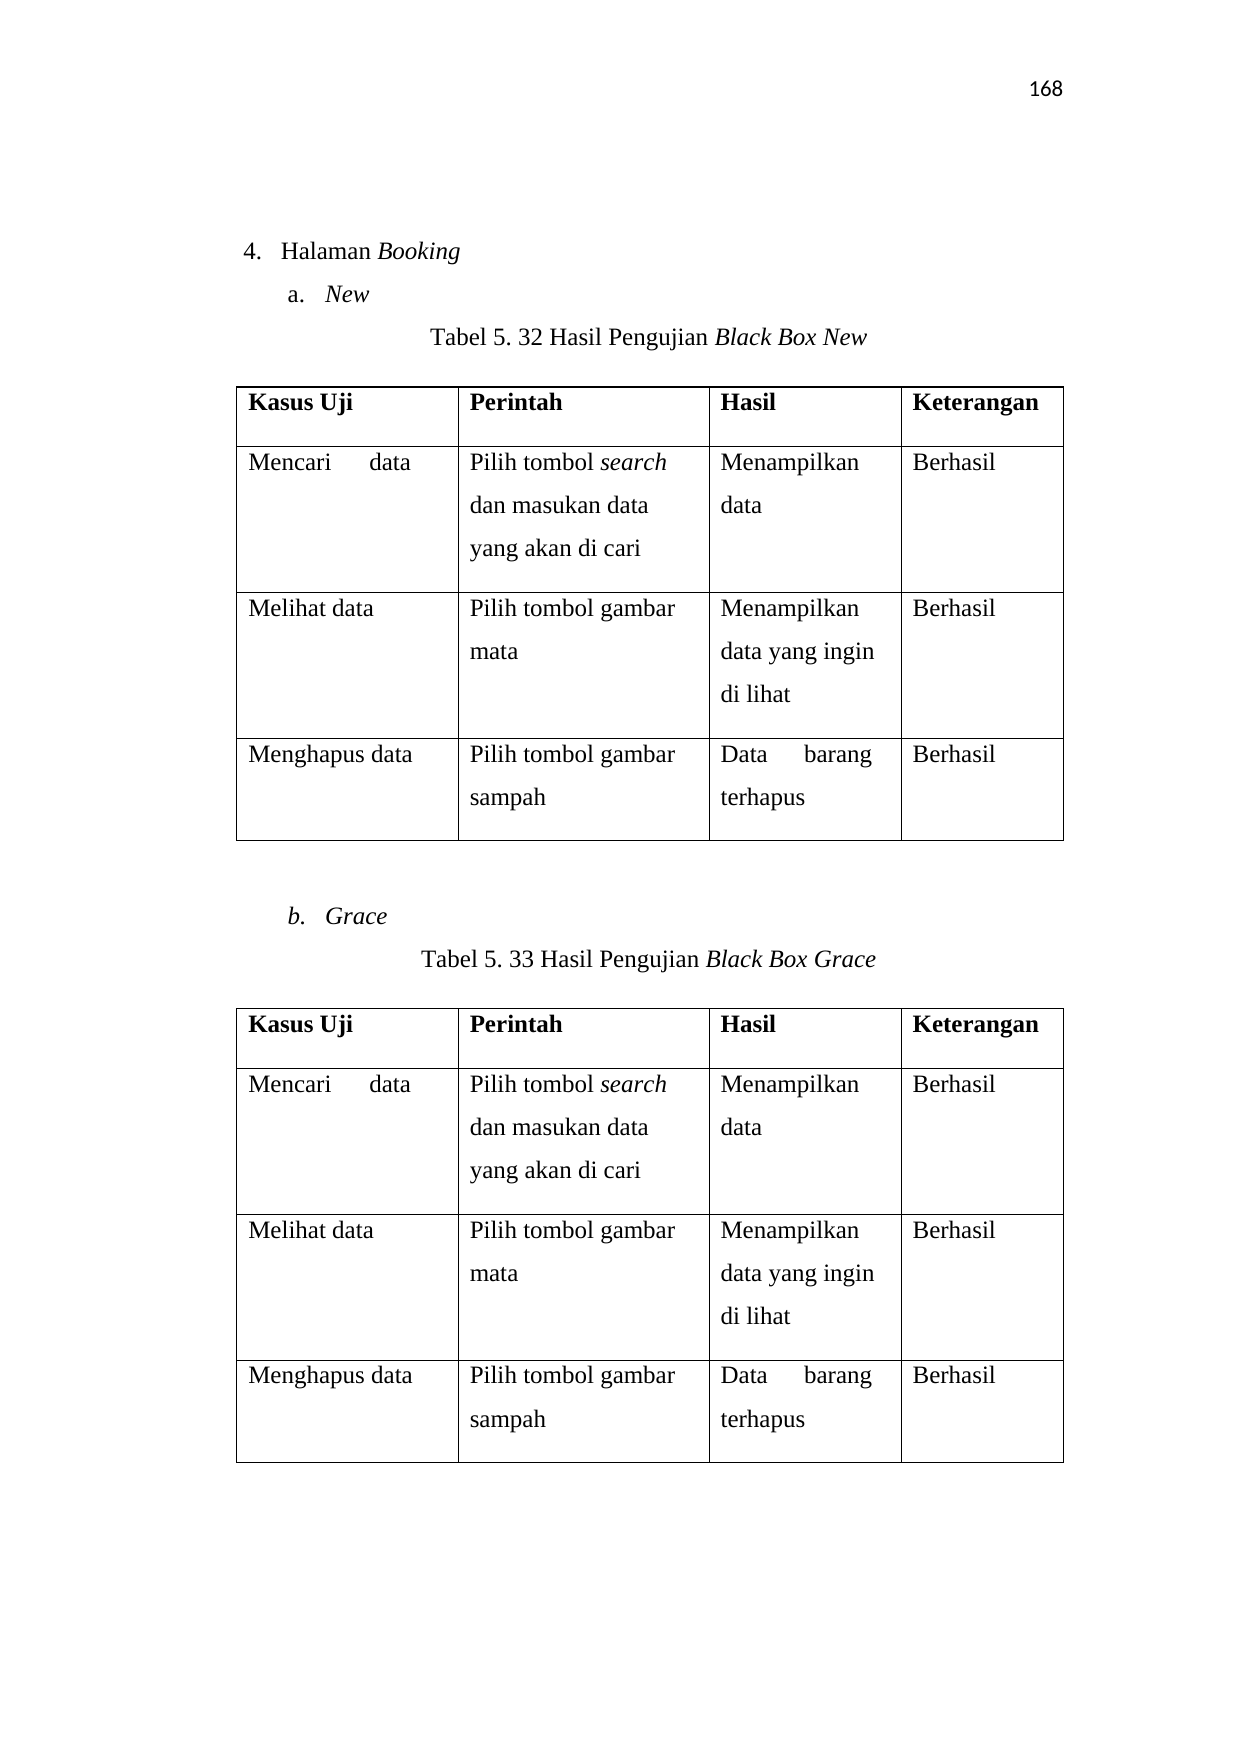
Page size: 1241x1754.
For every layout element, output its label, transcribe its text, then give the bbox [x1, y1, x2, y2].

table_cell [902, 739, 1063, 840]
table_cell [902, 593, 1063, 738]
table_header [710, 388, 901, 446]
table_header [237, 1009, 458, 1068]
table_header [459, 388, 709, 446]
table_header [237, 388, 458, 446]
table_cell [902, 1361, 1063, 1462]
list New [287, 279, 1063, 308]
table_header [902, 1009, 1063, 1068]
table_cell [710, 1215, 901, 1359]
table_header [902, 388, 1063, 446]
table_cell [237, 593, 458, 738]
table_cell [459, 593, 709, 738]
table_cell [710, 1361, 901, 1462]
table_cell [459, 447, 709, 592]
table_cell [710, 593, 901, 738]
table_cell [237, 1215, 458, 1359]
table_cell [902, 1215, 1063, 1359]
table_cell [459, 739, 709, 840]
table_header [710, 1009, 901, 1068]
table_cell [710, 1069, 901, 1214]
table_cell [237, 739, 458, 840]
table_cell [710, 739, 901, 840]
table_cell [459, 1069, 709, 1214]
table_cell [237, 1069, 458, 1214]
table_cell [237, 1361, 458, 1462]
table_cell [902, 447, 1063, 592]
list Halaman Booking [243, 236, 1063, 265]
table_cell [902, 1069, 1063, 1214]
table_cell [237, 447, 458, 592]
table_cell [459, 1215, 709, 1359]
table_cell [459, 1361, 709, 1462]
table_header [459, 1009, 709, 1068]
list Grace [287, 901, 1063, 930]
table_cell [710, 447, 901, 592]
